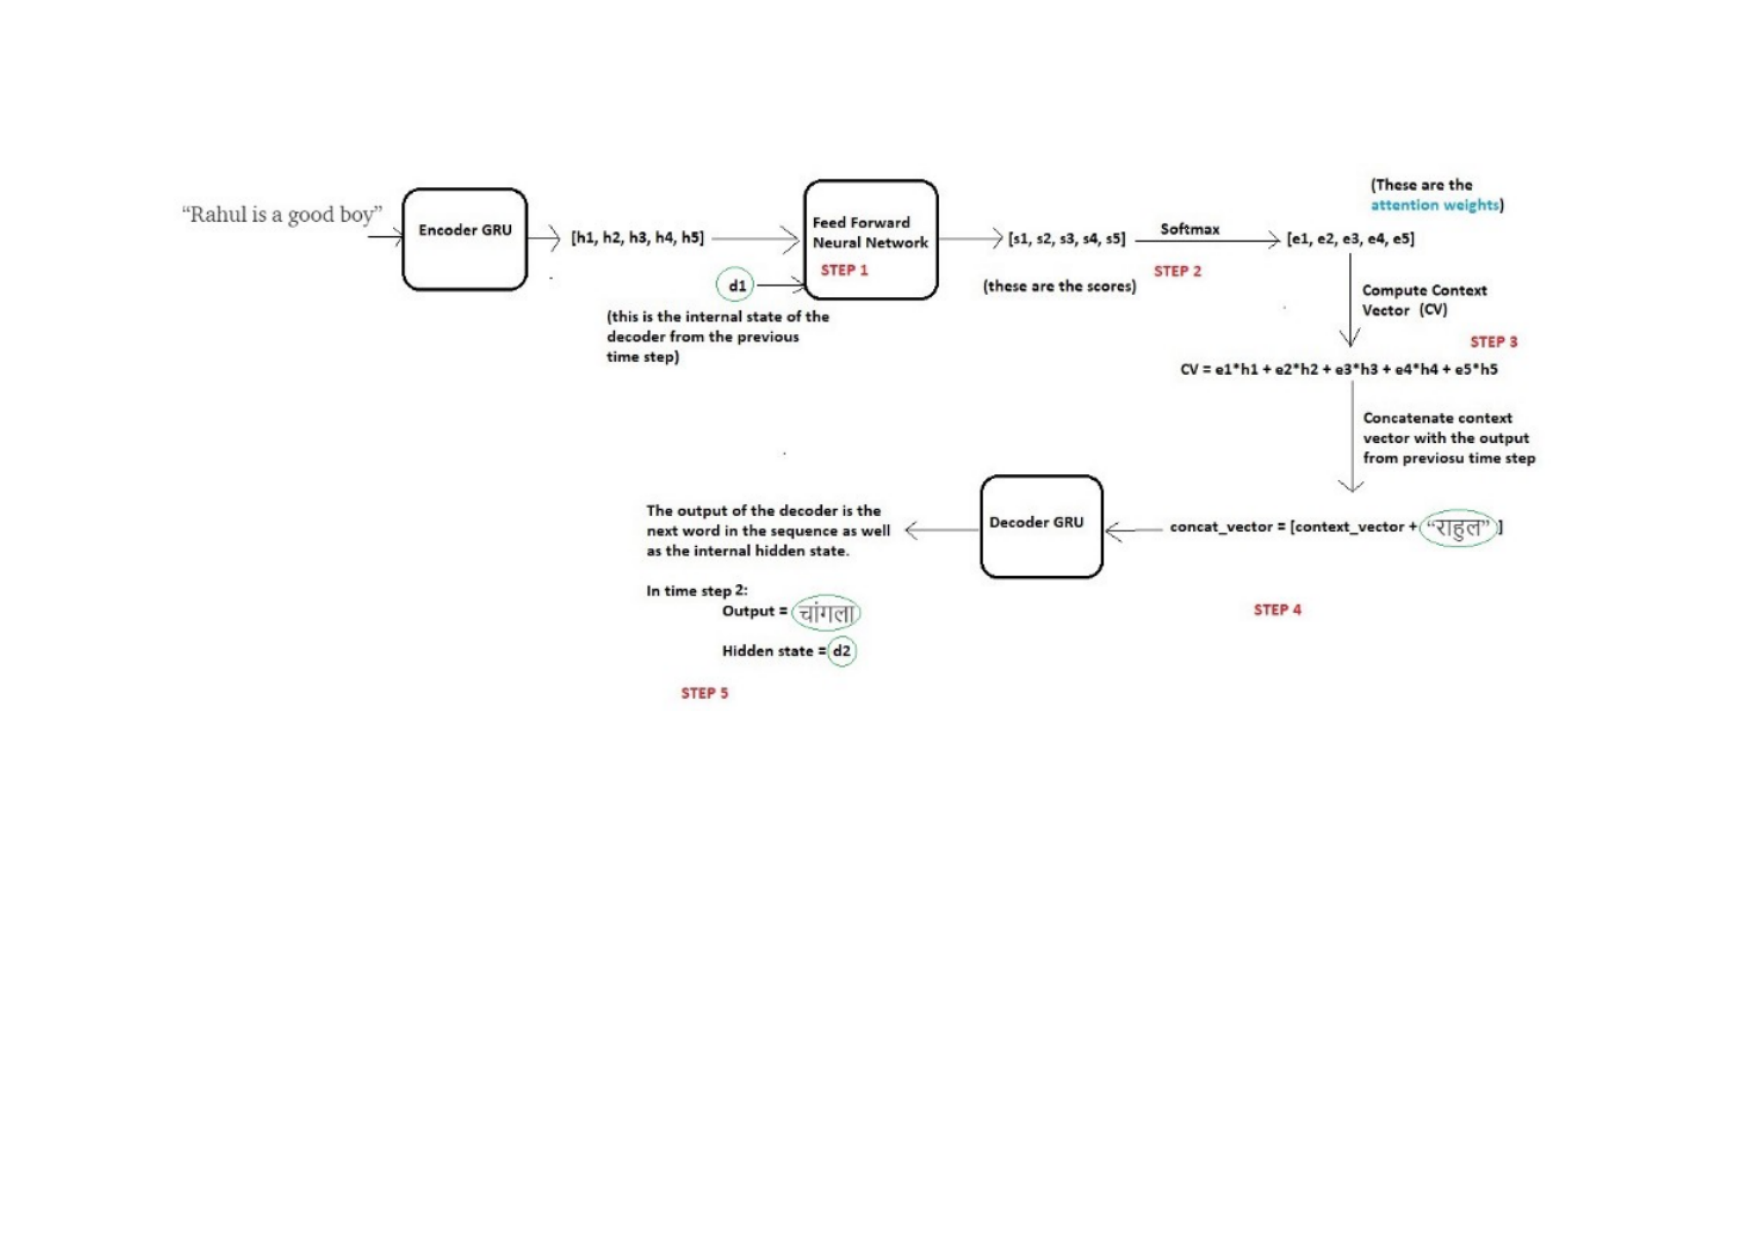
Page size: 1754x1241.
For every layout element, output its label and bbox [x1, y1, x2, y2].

picture [150, 150, 1602, 711]
